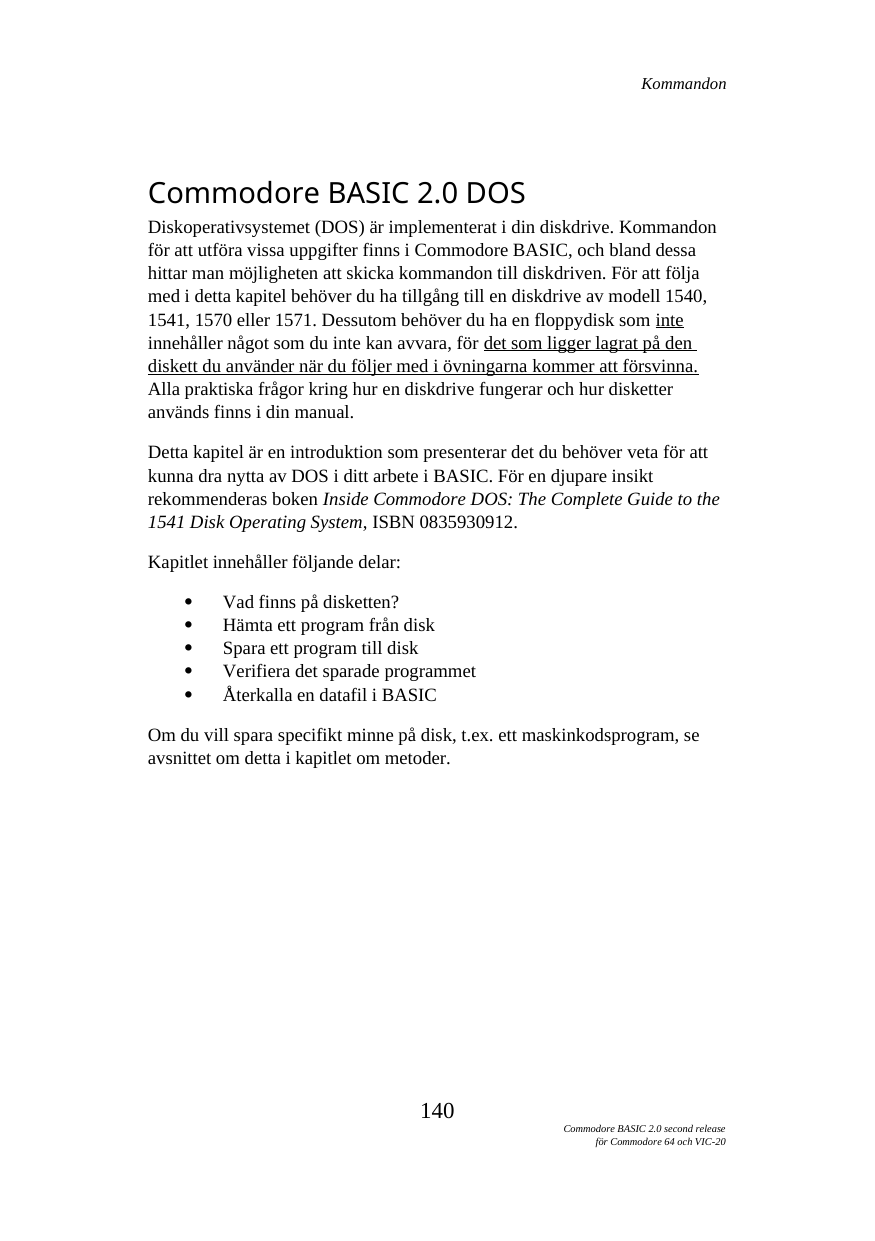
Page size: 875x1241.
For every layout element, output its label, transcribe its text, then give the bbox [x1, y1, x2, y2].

text Diskoperativsystemet (DOS) är implementerat i din diskdrive. Kommandon för att utföra vissa uppgifter finns i Commodore BASIC, och bland dessa hittar man möjligheten att skicka kommandon till diskdriven. För att följa med i detta kapitel behöver du ha tillgång till en diskdrive av modell 1540, 1541, 1570 eller 1571. Dessutom behöver du ha en floppydisk som inte innehåller något som du inte kan avvara, för det som ligger lagrat på den diskett du använder när du följer med i övningarna kommer att försvinna. Alla praktiska frågor kring hur en diskdrive fungerar och hur disketter används finns i din manual. [148, 216, 726, 423]
list Hämta ett program från disk [185, 614, 726, 636]
list Återkalla en datafil i BASIC [185, 684, 726, 705]
list Verifiera det sparade programmet [185, 660, 726, 682]
subtitle Commodore BASIC 2.0 DOS [148, 173, 726, 212]
text Kapitlet innehåller följande delar: [148, 551, 726, 572]
list Spara ett program till disk [185, 637, 726, 659]
list Vad finns på disketten? [185, 591, 726, 612]
text Om du vill spara specifikt minne på disk, t.ex. ett maskinkodsprogram, se avsnittet om detta i kapitlet om metoder. [148, 723, 726, 768]
text Detta kapitel är en introduktion som presenterar det du behöver veta för att kunna dra nytta av DOS i ditt arbete i BASIC. För en djupare insikt rekommenderas boken Inside Commodore DOS: The Complete Guide to the 1541 Disk Operating System, ISBN 0835930912. [148, 441, 726, 532]
